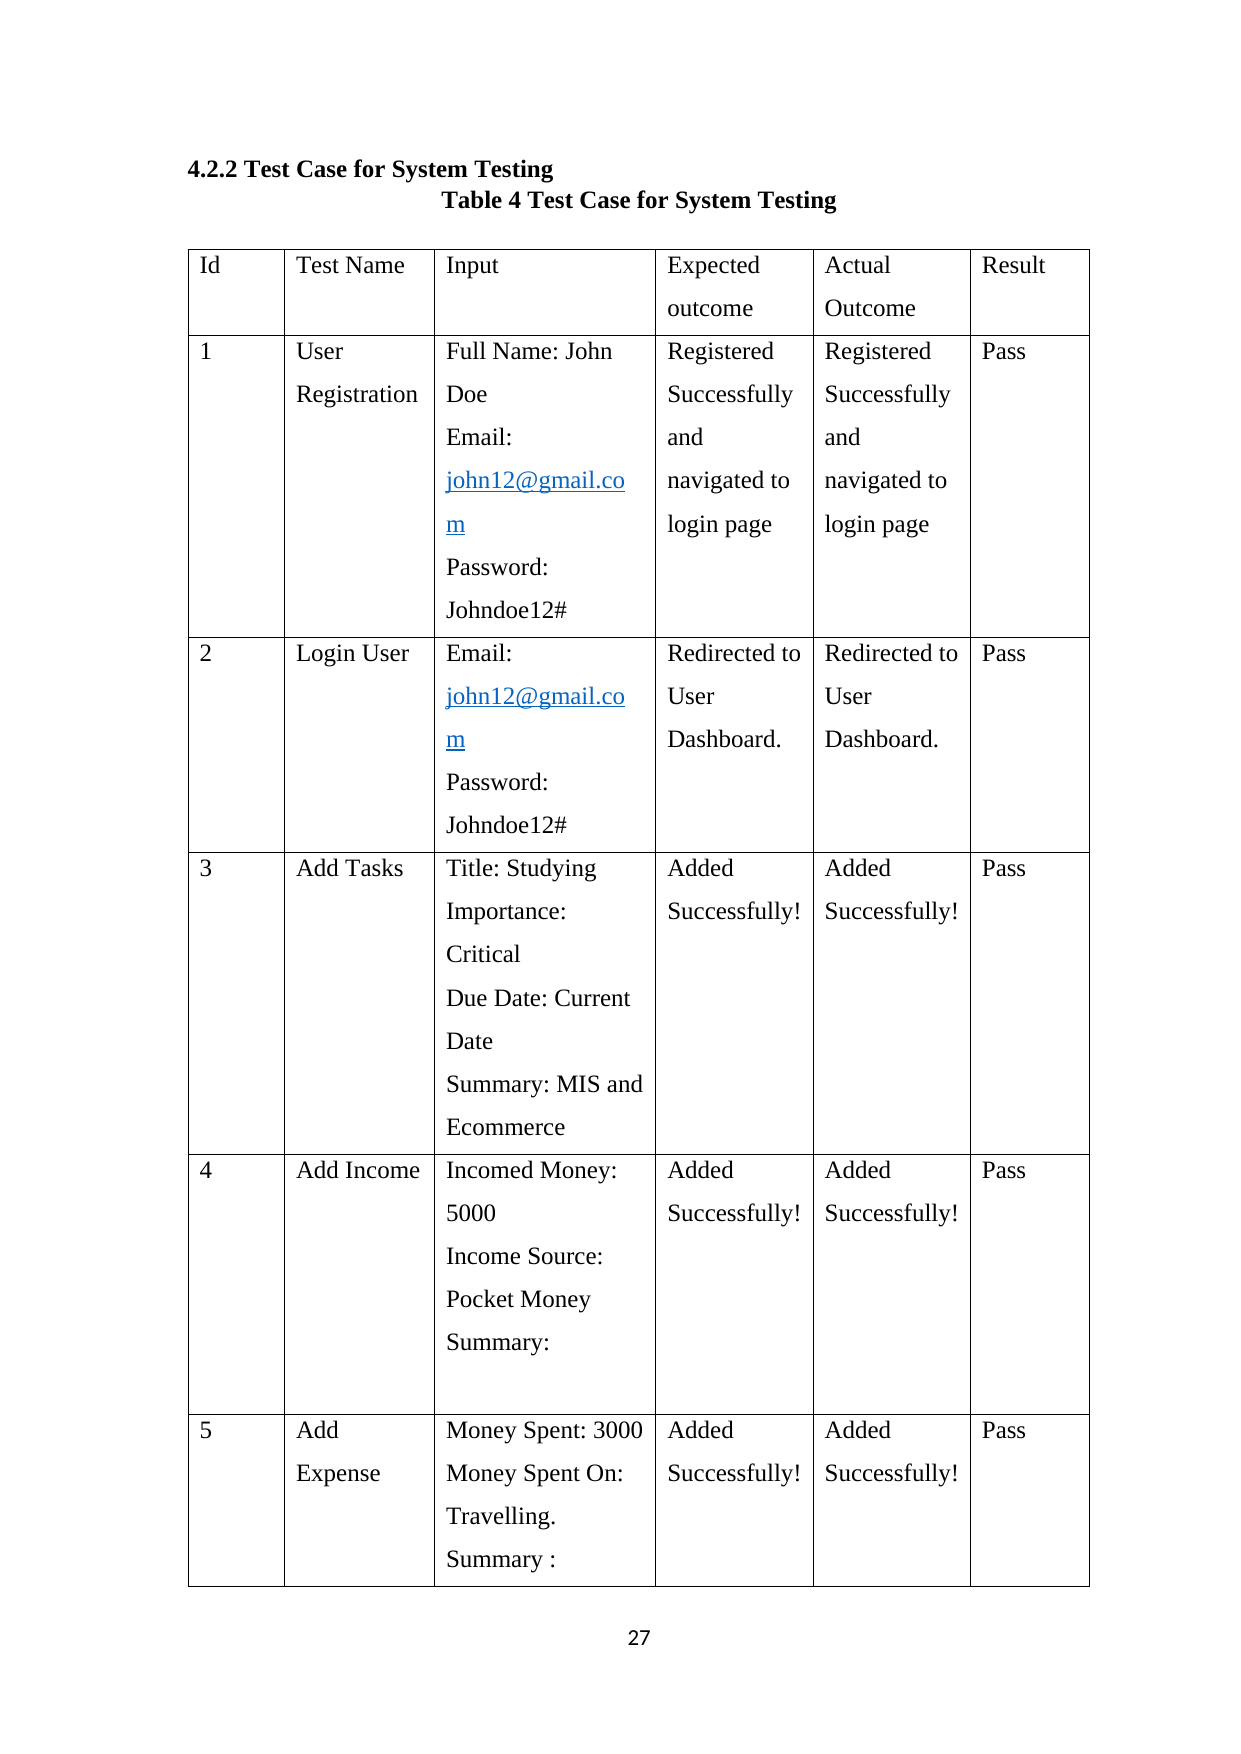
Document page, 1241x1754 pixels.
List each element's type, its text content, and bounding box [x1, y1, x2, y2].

table_header Actual Outcome [814, 250, 970, 335]
table_header Test Name [285, 250, 434, 335]
table_cell Pass [971, 638, 1089, 852]
text Table 4 Test Case for System Testing [187, 185, 1090, 214]
table_cell Title: Studying Importance: Critical Due Date: Current Date Summary: MIS and Ecommerce [435, 853, 655, 1154]
subtitle 4.2.2 Test Case for System Testing [187, 154, 1090, 183]
table_cell Incomed Money: 5000 Income Source: Pocket Money Summary: [435, 1155, 655, 1414]
table_cell User Registration [285, 336, 434, 637]
table_cell Email: john12@gmail.com Password: Johndoe12# [435, 638, 655, 852]
table_cell 3 [189, 853, 284, 1154]
table_cell 4 [189, 1155, 284, 1414]
table_cell 2 [189, 638, 284, 852]
table_cell Add Expense [285, 1415, 434, 1586]
table_cell Pass [971, 1155, 1089, 1414]
table_cell Full Name: John Doe Email: john12@gmail.com Password: Johndoe12# [435, 336, 655, 637]
table_cell Pass [971, 1415, 1089, 1586]
table_cell Added Successfully! [656, 1415, 813, 1586]
table_cell Added Successfully! [814, 1415, 970, 1586]
table_cell Added Successfully! [656, 853, 813, 1154]
table_cell Registered Successfully and navigated to login page [814, 336, 970, 637]
table_cell Pass [971, 336, 1089, 637]
table_cell 5 [189, 1415, 284, 1586]
table_cell Redirected to User Dashboard. [656, 638, 813, 852]
table_cell Pass [971, 853, 1089, 1154]
table_cell Added Successfully! [656, 1155, 813, 1414]
table_header Expected outcome [656, 250, 813, 335]
table_cell Add Tasks [285, 853, 434, 1154]
table_cell Added Successfully! [814, 1155, 970, 1414]
table_cell Money Spent: 3000 Money Spent On: Travelling. Summary : [435, 1415, 655, 1586]
table_header Result [971, 250, 1089, 335]
table_header Id [189, 250, 284, 335]
table_cell 1 [189, 336, 284, 637]
table_cell Registered Successfully and navigated to login page [656, 336, 813, 637]
table_cell Redirected to User Dashboard. [814, 638, 970, 852]
table_cell Login User [285, 638, 434, 852]
table_header Input [435, 250, 655, 335]
table_cell Add Income [285, 1155, 434, 1414]
table_cell Added Successfully! [814, 853, 970, 1154]
